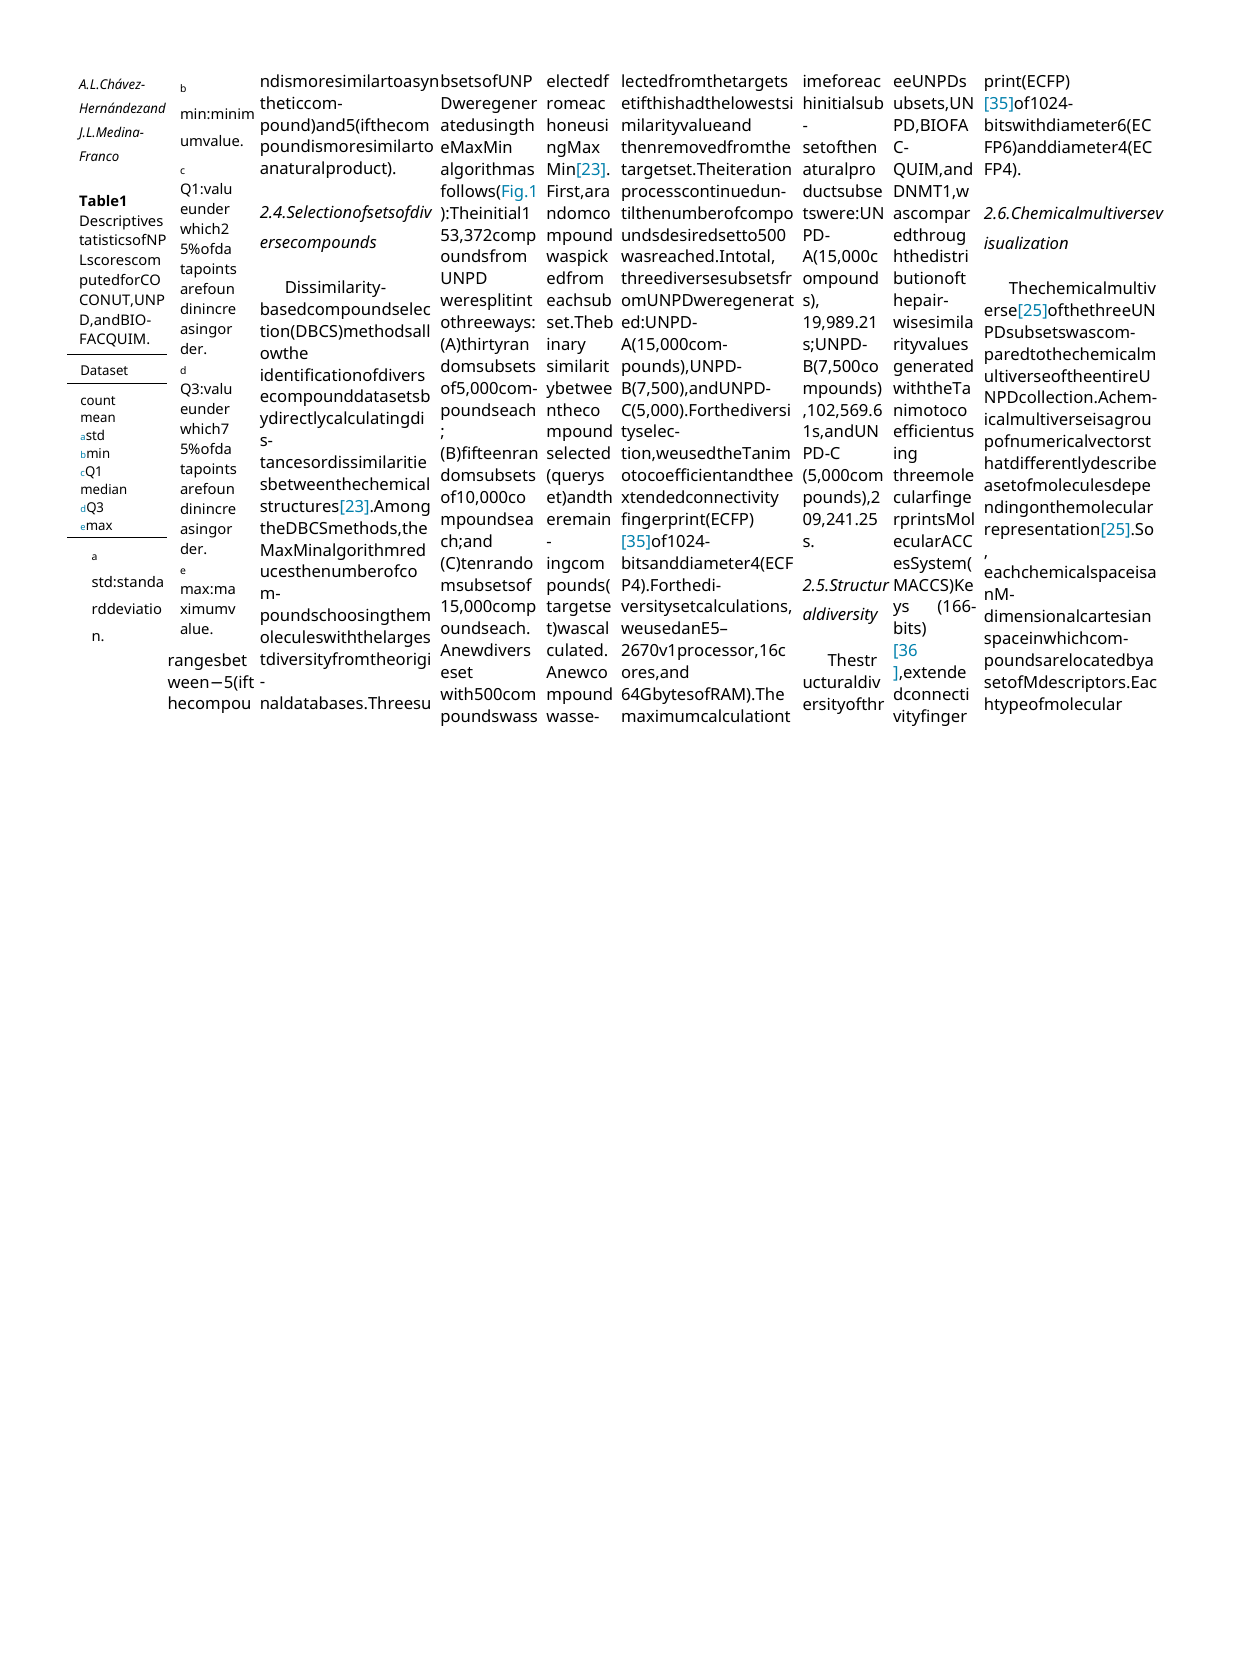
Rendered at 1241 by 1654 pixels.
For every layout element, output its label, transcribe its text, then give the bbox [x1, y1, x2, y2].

picture [894, 644, 898, 659]
text 2.4.Selectionofsetsofdiversecompounds [259, 194, 440, 254]
text Thechemicalmultiverse[25]ofthethreeUNPDsubsetswascom-paredtothechemicalmultiverseoftheentireUNPDcollection.Achem-icalmultiverseisagroupofnumericalvectorsthatdifferentlydescribe asetofmoleculesdependingonthemolecularrepresentation[25].So, eachchemicalspaceisanM-dimensionalcartesianspaceinwhichcom-poundsarelocatedbyasetofMdescriptors.Eachtypeofmolecular [984, 277, 1158, 714]
picture [1008, 97, 1012, 112]
text 2.5.Structuraldiversity [802, 567, 892, 627]
picture [622, 535, 626, 550]
text Dissimilarity-basedcompoundselection(DBCS)methodsallowthe identificationofdiversecompounddatasetsbydirectlycalculatingdis-tancesordissimilaritiesbetweenthechemicalstructures[23].Among theDBCSmethods,theMaxMinalgorithmreducesthenumberofcom-poundschoosingthemoleculeswiththelargestdiversityfromtheorigi-naldatabases.ThreesubsetsofUNPDweregeneratedusingtheMaxMin algorithmasfollows(Fig.1):Theinitial153,372compoundsfromUNPD weresplitintothreeways:(A)thirtyrandomsubsetsof5,000com-poundseach;(B)fifteenrandomsubsetsof10,000compoundseach;and (C)tenrandomsubsetsof15,000compoundseach.Anewdiverseset with500compoundswasselectedfromeachoneusingMaxMin[23]. First,arandomcompoundwaspickedfromeachsubset.Thebinary similaritybetweenthecompoundselected(queryset)andtheremain-ingcompounds(targetset)wascalculated.Anewcompoundwasse-lectedfromthetargetsetifthishadthelowestsimilarityvalueand thenremovedfromthetargetset.Theiterationprocesscontinuedun-tilthenumberofcompoundsdesiredsetto500wasreached.Intotal, threediversesubsetsfromUNPDweregenerated:UNPD-A(15,000com-pounds),UNPD-B(7,500),andUNPD-C(5,000).Forthediversityselec-tion,weusedtheTanimotocoefficientandtheextendedconnectivity fingerprint(ECFP)[35]of1024-bitsanddiameter4(ECFP4).Forthedi-versitysetcalculations,weusedanE5–2670v1processor,16cores,and 64GbytesofRAM).Themaximumcalculationtimeforeachinitialsub-setofthenaturalproductsubsetswere:UNPD-A(15,000compounds), 19,989.21s;UNPD-B(7,500compounds),102,569.61s,andUNPD-C (5,000compounds),209,241.25s. [621, 70, 795, 727]
table_cell count mean astd bmin cQ1 median dQ3 emax [67, 384, 167, 537]
picture [999, 97, 1006, 103]
table_header Dataset [67, 355, 167, 382]
text 2.6.Chemicalmultiversevisualization [984, 195, 1165, 255]
text cQ1:valueunderwhich25%ofdatapointsarefoundinincreasingorder. dQ3:valueunderwhich75%ofdatapointsarefoundinincreasingorder. emax:maximumvalue. [180, 158, 237, 638]
text rangesbetween−5(ifthecompoundismoresimilartoasyntheticcom-pound)and5(ifthecompoundismoresimilartoanaturalproduct). [259, 70, 440, 179]
text Table1 DescriptivestatisticsofNPLscorescomputedforCOCONUT,UNPD,andBIO-FACQUIM. [79, 190, 167, 349]
picture [577, 163, 581, 178]
text ThestructuraldiversityofthreeUNPDsubsets,UNPD,BIOFAC-QUIM,andDNMT1,wascomparedthroughthedistributionofthepair-wisesimilarityvaluesgeneratedwiththeTanimotocoefficientusing threemolecularfingerprintsMolecularACCesSystem(MACCS)Keys (166-bits)[36],extendedconnectivityfingerprint(ECFP)[35]of1024-bitswithdiameter6(ECFP6)anddiameter4(ECFP4). [893, 70, 976, 727]
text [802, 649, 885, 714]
picture [984, 97, 988, 112]
text bmin:minimumvalue. [180, 70, 259, 152]
text astd:standarddeviation. [91, 539, 167, 646]
picture [645, 535, 649, 550]
picture [600, 163, 604, 178]
text A.L.Chávez-HernándezandJ.L.Medina-Franco [79, 70, 167, 166]
